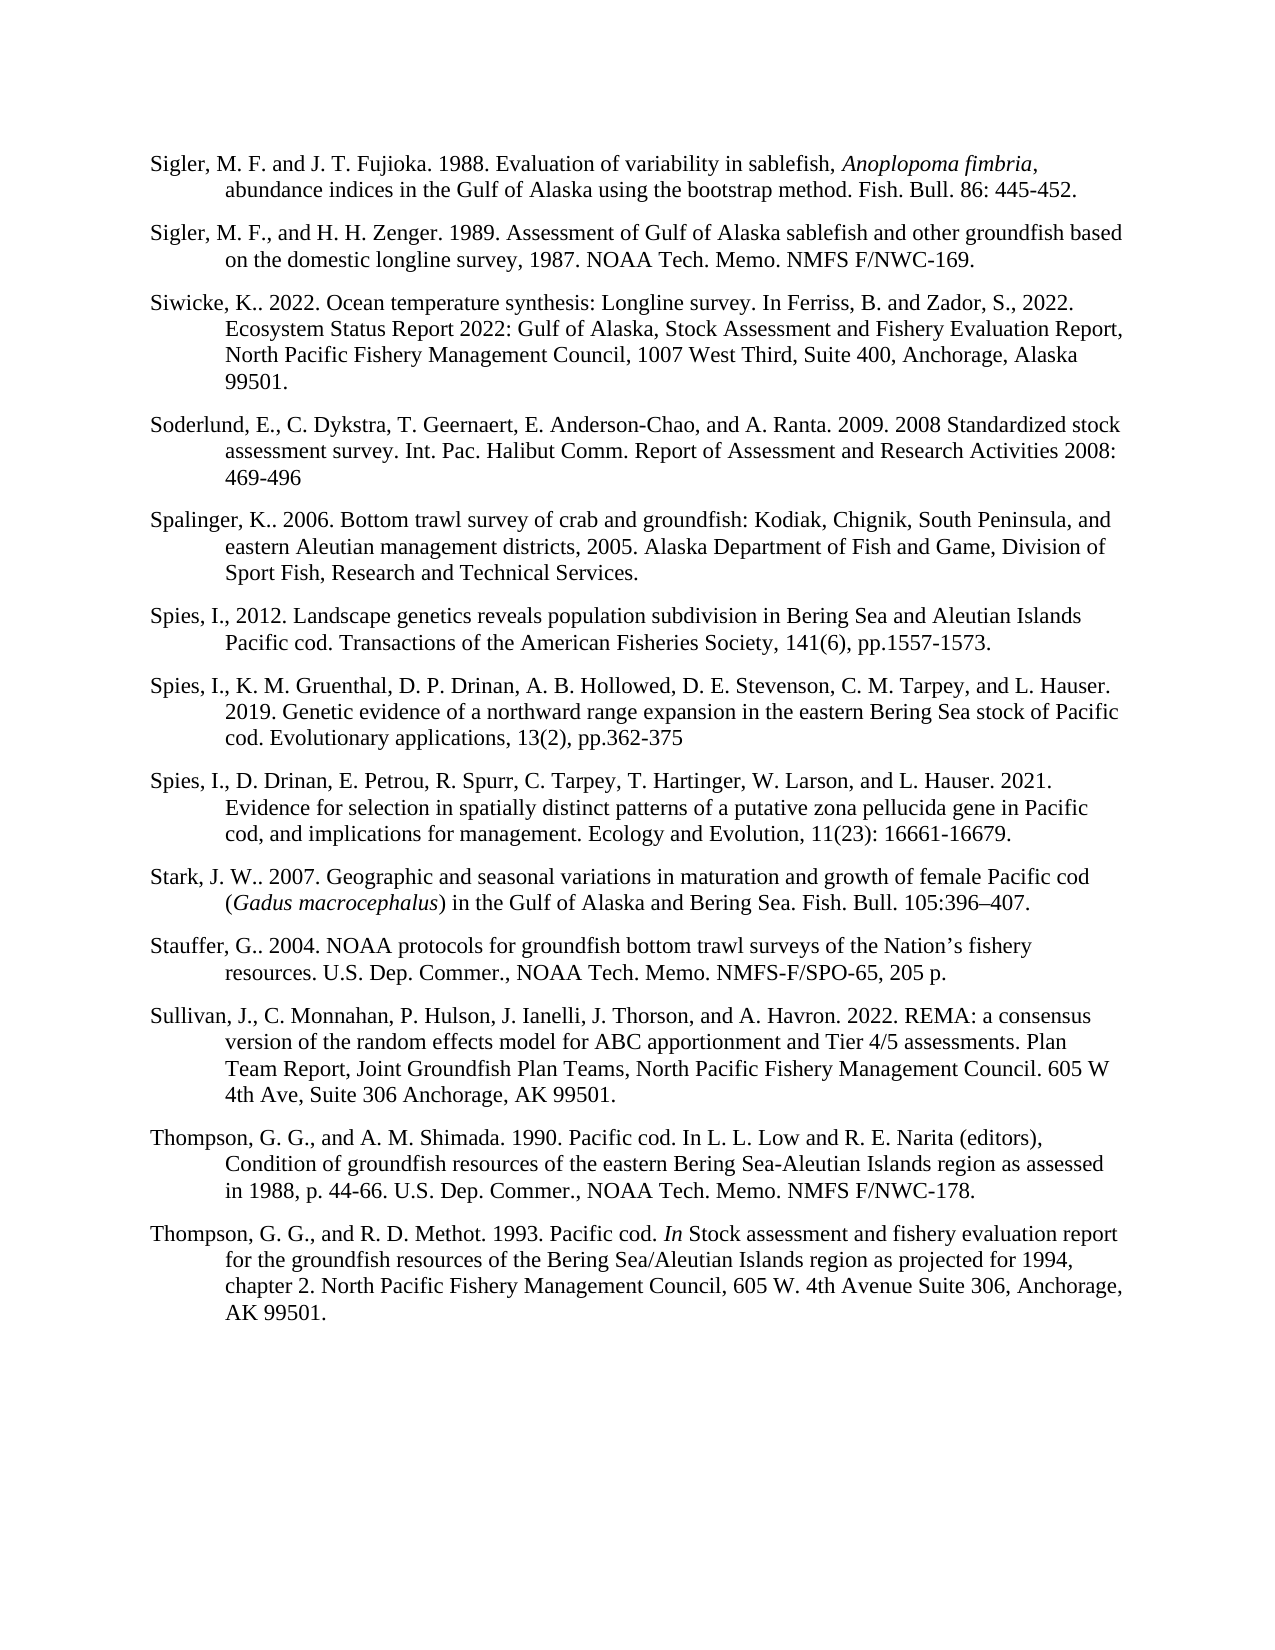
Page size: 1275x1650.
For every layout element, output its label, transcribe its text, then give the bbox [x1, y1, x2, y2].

text Sullivan, J., C. Monnahan, P. Hulson, J. Ianelli, J. Thorson, and A. Havron. 2022. REMA: a consensus version of the random effects model for ABC apportionment and Tier 4/5 assessments. Plan Team Report, Joint Groundfish Plan Teams, North Pacific Fishery Management Council. 605 W 4th Ave, Suite 306 Anchorage, AK 99501. [150, 1002, 1125, 1107]
text Sigler, M. F., and H. H. Zenger. 1989. Assessment of Gulf of Alaska sablefish and other groundfish based on the domestic longline survey, 1987. NOAA Tech. Memo. NMFS F/NWC-169. [150, 219, 1125, 272]
text Spies, I., 2012. Landscape genetics reveals population subdivision in Bering Sea and Aleutian Islands Pacific cod. Transactions of the American Fisheries Society, 141(6), pp.1557-1573. [150, 602, 1125, 655]
text Spalinger, K.. 2006. Bottom trawl survey of crab and groundfish: Kodiak, Chignik, South Peninsula, and eastern Aleutian management districts, 2005. Alaska Department of Fish and Game, Division of Sport Fish, Research and Technical Services. [150, 507, 1125, 586]
text Stauffer, G.. 2004. NOAA protocols for groundfish bottom trawl surveys of the Nation’s fishery resources. U.S. Dep. Commer., NOAA Tech. Memo. NMFS-F/SPO-65, 205 p. [150, 932, 1125, 985]
text Siwicke, K.. 2022. Ocean temperature synthesis: Longline survey. In Ferriss, B. and Zador, S., 2022. Ecosystem Status Report 2022: Gulf of Alaska, Stock Assessment and Fishery Evaluation Report, North Pacific Fishery Management Council, 1007 West Third, Suite 400, Anchorage, Alaska 99501. [150, 289, 1125, 394]
text Stark, J. W.. 2007. Geographic and seasonal variations in maturation and growth of female Pacific cod (Gadus macrocephalus) in the Gulf of Alaska and Bering Sea. Fish. Bull. 105:396–407. [150, 863, 1125, 916]
text Sigler, M. F. and J. T. Fujioka. 1988. Evaluation of variability in sablefish, Anoplopoma fimbria, abundance indices in the Gulf of Alaska using the bootstrap method. Fish. Bull. 86: 445-452. [150, 150, 1125, 203]
text Spies, I., D. Drinan, E. Petrou, R. Spurr, C. Tarpey, T. Hartinger, W. Larson, and L. Hauser. 2021. Evidence for selection in spatially distinct patterns of a putative zona pellucida gene in Pacific cod, and implications for management. Ecology and Evolution, 11(23): 16661-16679. [150, 767, 1125, 846]
text Soderlund, E., C. Dykstra, T. Geernaert, E. Anderson-Chao, and A. Ranta. 2009. 2008 Standardized stock assessment survey. Int. Pac. Halibut Comm. Report of Assessment and Research Activities 2008: 469-496 [150, 411, 1125, 490]
text Thompson, G. G., and A. M. Shimada. 1990. Pacific cod. In L. L. Low and R. E. Narita (editors), Condition of groundfish resources of the eastern Bering Sea-Aleutian Islands region as assessed in 1988, p. 44-66. U.S. Dep. Commer., NOAA Tech. Memo. NMFS F/NWC-178. [150, 1124, 1125, 1203]
text Spies, I., K. M. Gruenthal, D. P. Drinan, A. B. Hollowed, D. E. Stevenson, C. M. Tarpey, and L. Hauser. 2019. Genetic evidence of a northward range expansion in the eastern Bering Sea stock of Pacific cod. Evolutionary applications, 13(2), pp.362-375 [150, 672, 1125, 751]
text Thompson, G. G., and R. D. Methot. 1993. Pacific cod. In Stock assessment and fishery evaluation report for the groundfish resources of the Bering Sea/Aleutian Islands region as projected for 1994, chapter 2. North Pacific Fishery Management Council, 605 W. 4th Avenue Suite 306, Anchorage, AK 99501. [150, 1220, 1125, 1325]
